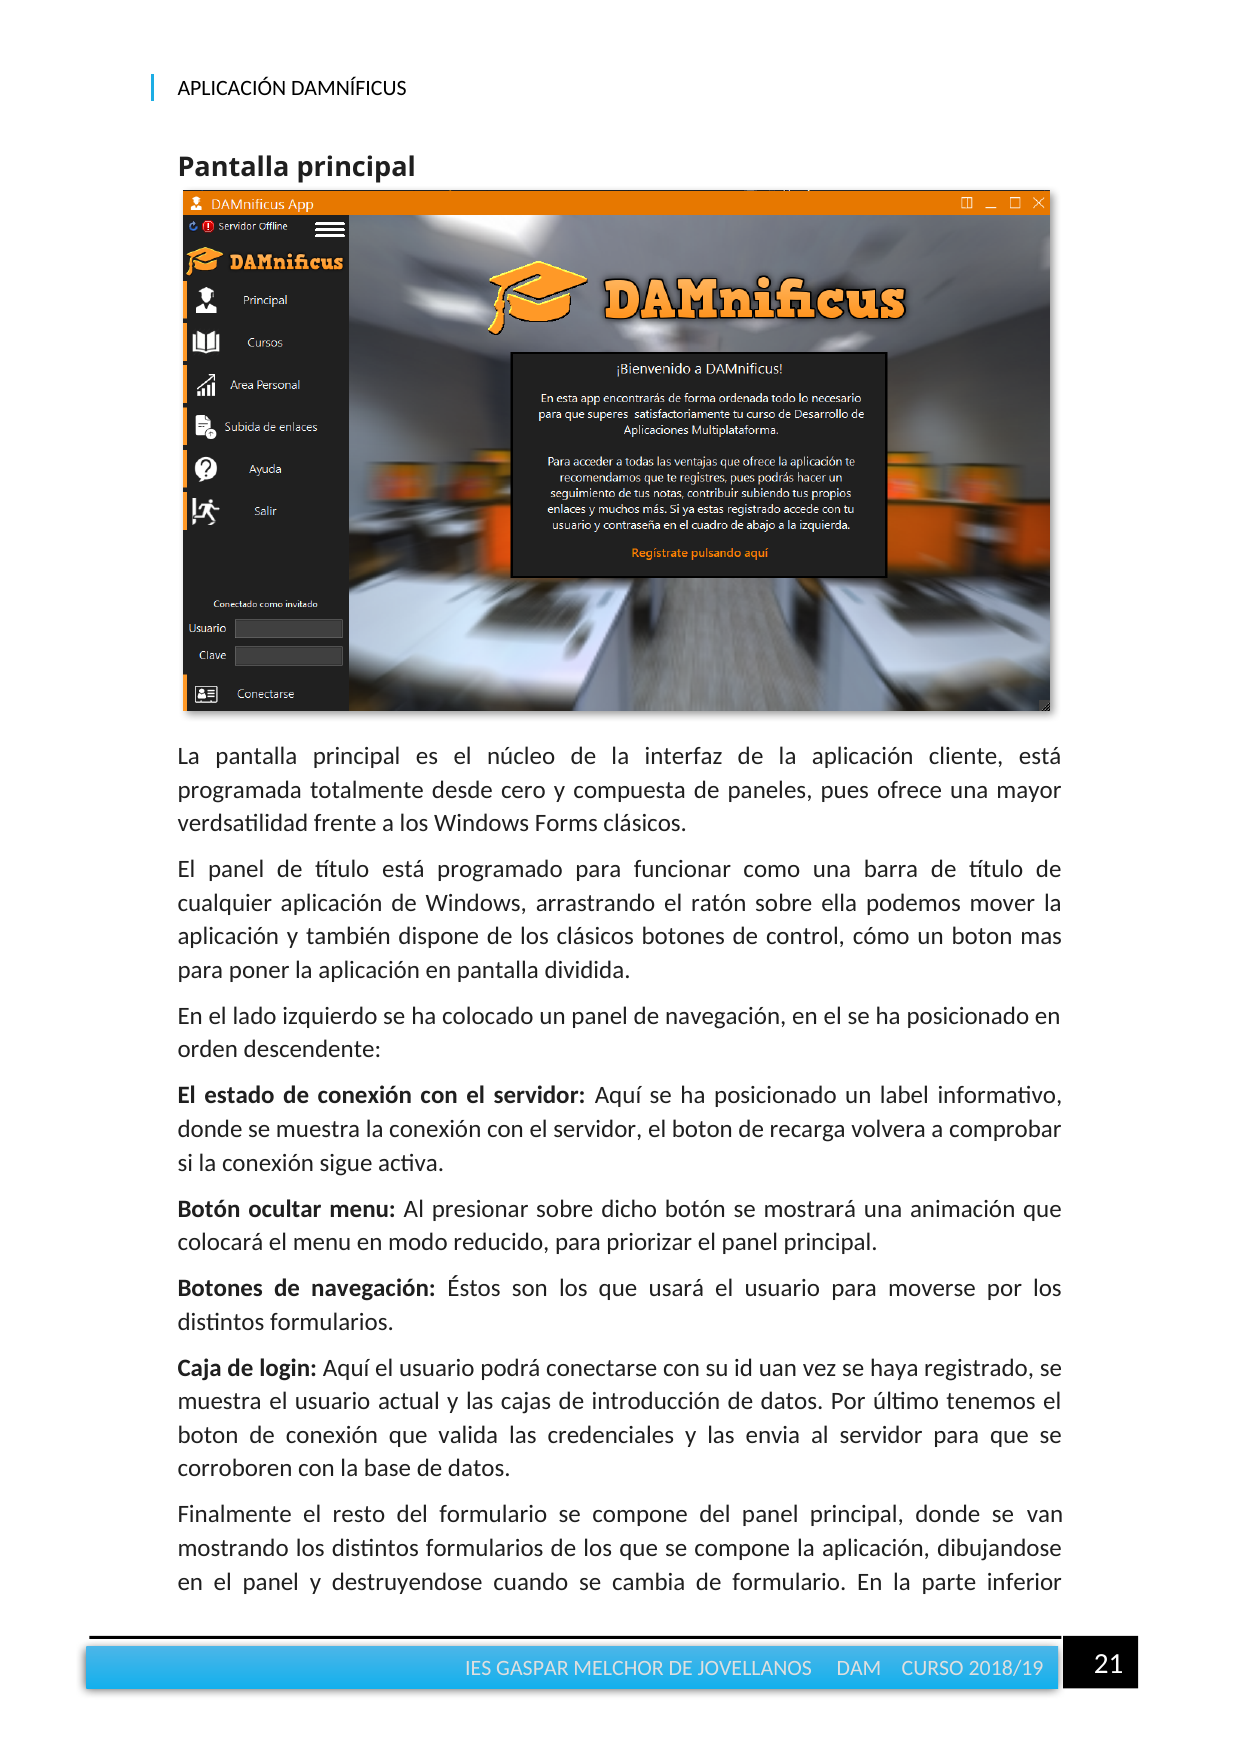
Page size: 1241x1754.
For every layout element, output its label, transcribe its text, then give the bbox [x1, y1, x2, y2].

text Caja de login: Aquí el usuario podrá conectarse con su id uan vez se haya registrado, se muestra el usuario actual y las cajas de introducción de datos. Por último tenemos el boton de conexión que valida las credenciales y las envia al servidor para que se corroboren con la base de datos. [177, 1352, 1063, 1483]
text La pantalla principal es el núcleo de la interfaz de la aplicación cliente, está programada totalmente desde cero y compuesta de paneles, pues ofrece una mayor verdsatilidad frente a los Windows Forms clásicos. [177, 740, 1063, 838]
text En el lado izquierdo se ha colocado un panel de navegación, en el se ha posicionado en orden descendente: [177, 1000, 1063, 1064]
text El estado de conexión con el servidor: Aquí se ha posicionado un label informativo, donde se muestra la conexión con el servidor, el boton de recarga volvera a comprobar si la conexión sigue activa. [177, 1080, 1063, 1177]
picture [183, 190, 1050, 711]
subtitle Pantalla principal [177, 148, 1063, 184]
text Botón ocultar menu: Al presionar sobre dicho botón se mostrará una animación que colocará el menu en modo reducido, para priorizar el panel principal. [177, 1193, 1063, 1257]
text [177, 1499, 1063, 1596]
text El panel de título está programado para funcionar como una barra de título de cualquier aplicación de Windows, arrastrando el ratón sobre ella podemos mover la aplicación y también dispone de los clásicos botones de control, cómo un boton mas para poner la aplicación en pantalla dividida. [177, 853, 1063, 984]
text Botones de navegación: Éstos son los que usará el usuario para moverse por los distintos formularios. [177, 1272, 1063, 1336]
